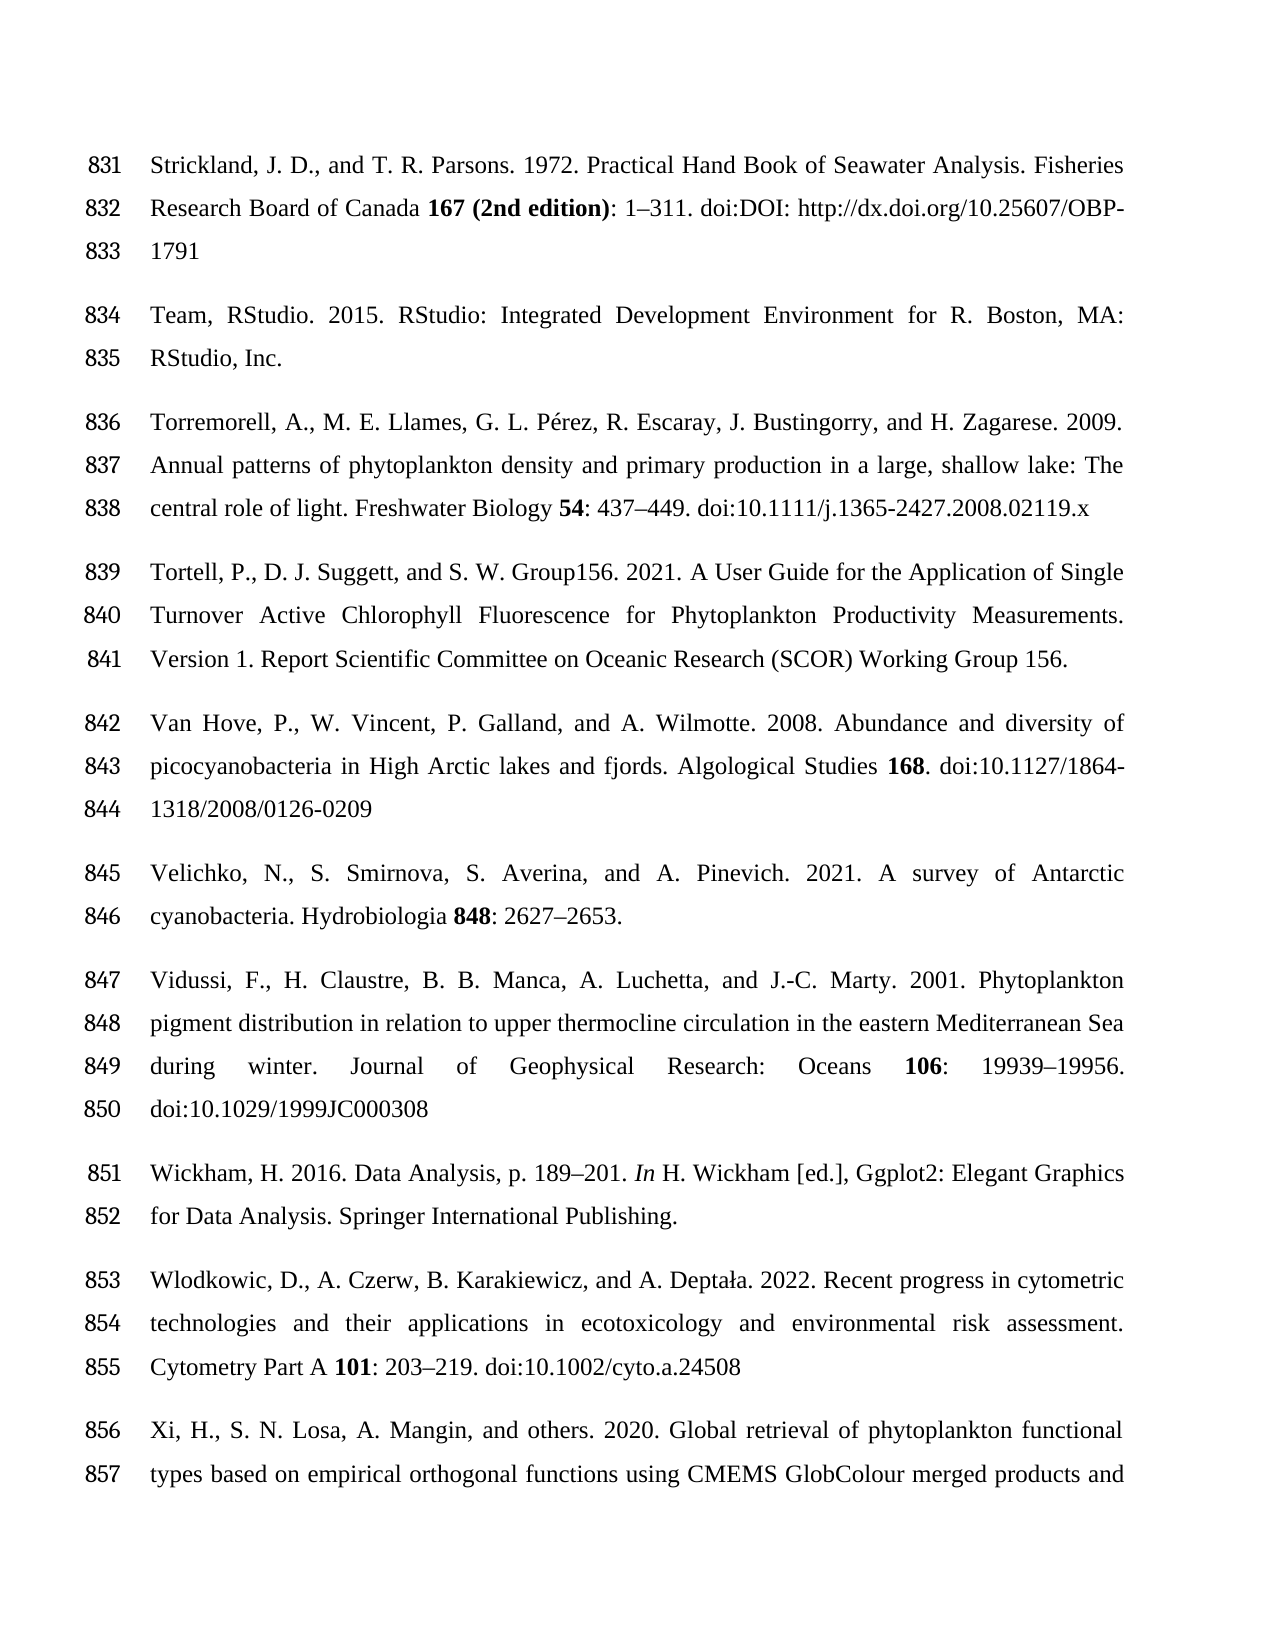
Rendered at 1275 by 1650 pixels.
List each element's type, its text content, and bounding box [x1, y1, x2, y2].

text Tortell, P., D. J. Suggett, and S. W. Group156. 2021. A User Guide for the Application of Single Turnover Active Chlorophyll Fluorescence for Phytoplankton Productivity Measurements. Version 1. Report Scientific Committee on Oceanic Research (SCOR) Working Group 156. [150, 557, 1125, 672]
text Team, RStudio. 2015. RStudio: Integrated Development Environment for R. Boston, MA: RStudio, Inc. [150, 300, 1125, 372]
text Wlodkowic, D., A. Czerw, B. Karakiewicz, and A. Deptała. 2022. Recent progress in cytometric technologies and their applications in ecotoxicology and environmental risk assessment. Cytometry Part A 101: 203–219. doi:10.1002/cyto.a.24508 [150, 1265, 1125, 1380]
text Torremorell, A., M. E. Llames, G. L. Pérez, R. Escaray, J. Bustingorry, and H. Zagarese. 2009. Annual patterns of phytoplankton density and primary production in a large, shallow lake: The central role of light. Freshwater Biology 54: 437–449. doi:10.1111/j.1365-2427.2008.02119.x [150, 407, 1125, 522]
text Strickland, J. D., and T. R. Parsons. 1972. Practical Hand Book of Seawater Analysis. Fisheries Research Board of Canada 167 (2nd edition): 1–311. doi:DOI: http://dx.doi.org/10.25607/OBP-1791 [150, 150, 1125, 265]
text Vidussi, F., H. Claustre, B. B. Manca, A. Luchetta, and J.-C. Marty. 2001. Phytoplankton pigment distribution in relation to upper thermocline circulation in the eastern Mediterranean Sea during winter. Journal of Geophysical Research: Oceans 106: 19939–19956. doi:10.1029/1999JC000308 [150, 965, 1125, 1123]
text Velichko, N., S. Smirnova, S. Averina, and A. Pinevich. 2021. A survey of Antarctic cyanobacteria. Hydrobiologia 848: 2627–2653. [150, 858, 1125, 930]
text Wickham, H. 2016. Data Analysis, p. 189–201. In H. Wickham [ed.], Ggplot2: Elegant Graphics for Data Analysis. Springer International Publishing. [150, 1158, 1125, 1230]
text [150, 1416, 1125, 1487]
text Van Hove, P., W. Vincent, P. Galland, and A. Wilmotte. 2008. Abundance and diversity of picocyanobacteria in High Arctic lakes and fjords. Algological Studies 168. doi:10.1127/1864-1318/2008/0126-0209 [150, 708, 1125, 823]
